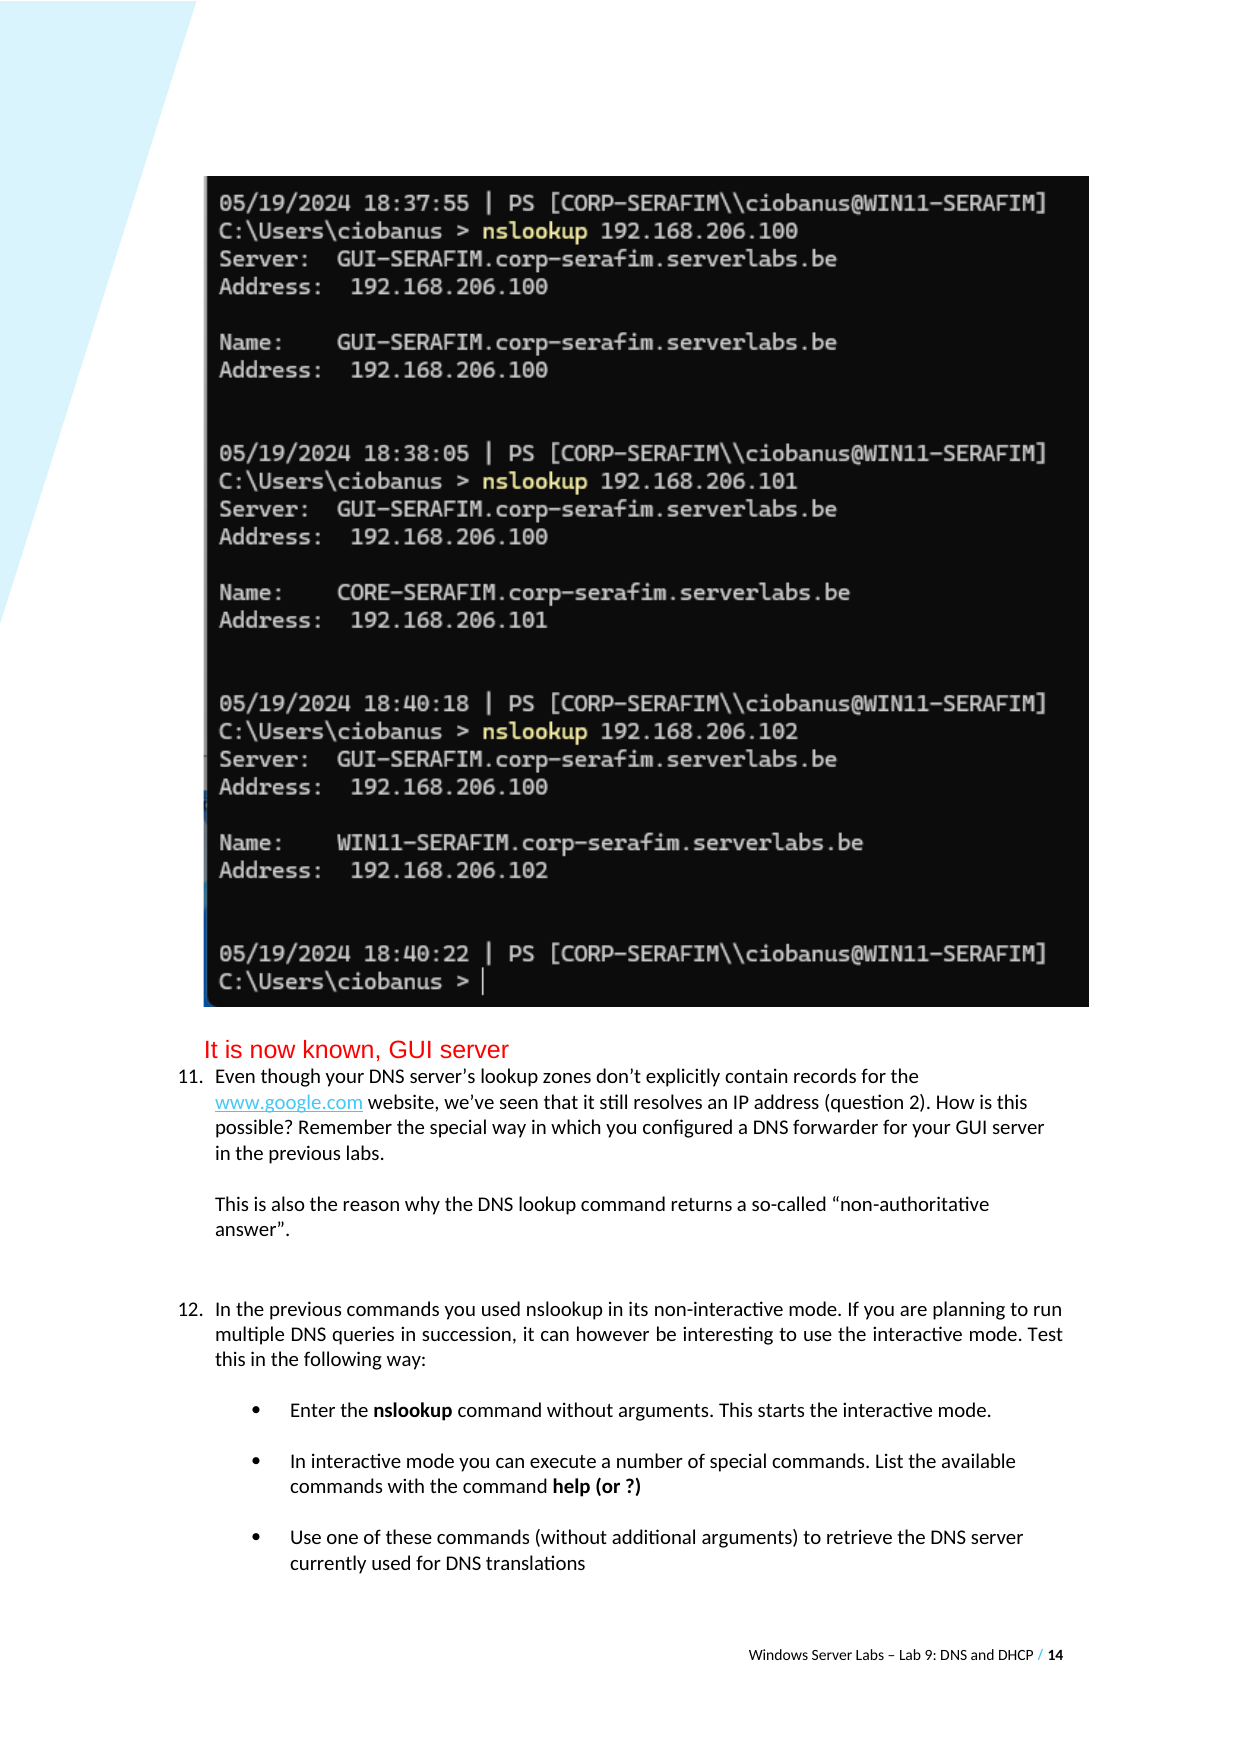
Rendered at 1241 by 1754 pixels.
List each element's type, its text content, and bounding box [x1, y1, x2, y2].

list In the previous commands you used nslookup in its non-interactive mode. If you are planning to run multiple DNS queries in succession, it can however be interesting to use the interactive mode. Test this in the following way: [177, 1296, 1063, 1372]
picture [0, 1, 1179, 1239]
text This is also the reason why the DNS lookup command returns a so-called “non-authoritative answer”. [215, 1191, 1063, 1242]
list Enter the nslookup command without arguments. This starts the interactive mode. [252, 1397, 1063, 1423]
text It is now known, GUI server [204, 1035, 1063, 1064]
list In interactive mode you can execute a number of special commands. List the available commands with the command help (or ?) [252, 1448, 1063, 1499]
list Even though your DNS server’s lookup zones don’t explicitly contain records for the www.google.com website, we’ve seen that it still resolves an IP address (question 2). How is this possible? Remember the special way in which you configured a DNS forwarder for your GUI server in the previous labs. [177, 1064, 1063, 1165]
list Use one of these commands (without additional arguments) to retrieve the DNS server currently used for DNS translations [252, 1524, 1063, 1575]
